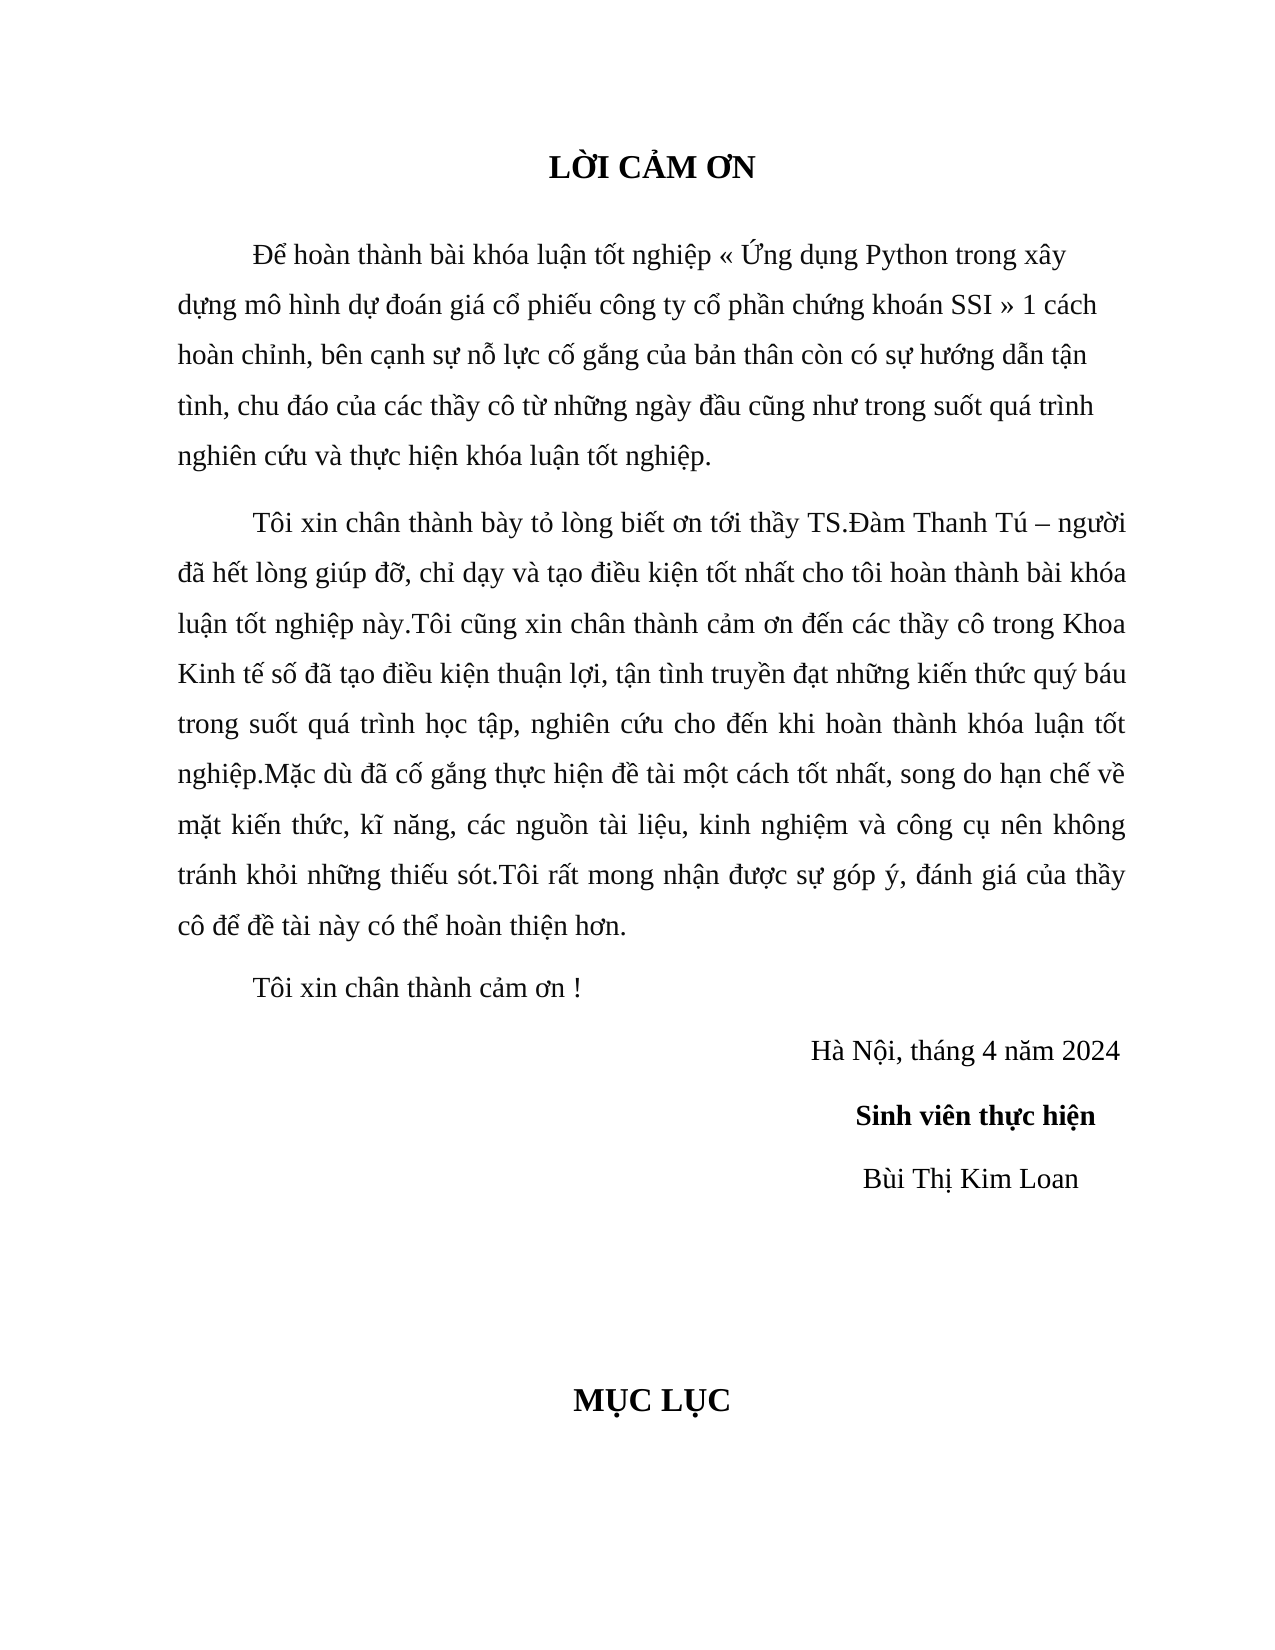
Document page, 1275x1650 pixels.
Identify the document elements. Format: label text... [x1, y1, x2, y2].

text Hà Nội, tháng 4 năm 2024 [177, 1033, 1127, 1067]
text Tôi xin chân thành cảm ơn ! [177, 970, 1127, 1004]
text Sinh viên thực hiện [177, 1098, 1127, 1132]
text Tôi xin chân thành bày tỏ lòng biết ơn tới thầy TS.Đàm Thanh Tú – người đã hết lòng giúp đỡ, chỉ dạy và tạo điều kiện tốt nhất cho tôi hoàn thành bài khóa luận tốt nghiệp này.Tôi cũng xin chân thành cảm ơn đến các thầy cô trong Khoa Kinh tế số đã tạo điều kiện thuận lợi, tận tình truyền đạt những kiến thức quý báu trong suốt quá trình học tập, nghiên cứu cho đến khi hoàn thành khóa luận tốt nghiệp.Mặc dù đã cố gắng thực hiện đề tài một cách tốt nhất, song do hạn chế về mặt kiến thức, kĩ năng, các nguồn tài liệu, kinh nghiệm và công cụ nên không tránh khỏi những thiếu sót.Tôi rất mong nhận được sự góp ý, đánh giá của thầy cô để đề tài này có thể hoàn thiện hơn. [177, 505, 1127, 941]
text Để hoàn thành bài khóa luận tốt nghiệp « Ứng dụng Python trong xây dựng mô hình dự đoán giá cổ phiếu công ty cổ phần chứng khoán SSI » 1 cách hoàn chỉnh, bên cạnh sự nỗ lực cố gắng của bản thân còn có sự hướng dẫn tận tình, chu đáo của các thầy cô từ những ngày đầu cũng như trong suốt quá trình nghiên cứu và thực hiện khóa luận tốt nghiệp. [177, 237, 1127, 472]
subtitle MỤC LỤC [177, 1381, 1127, 1419]
text LỜI CẢM ƠN [177, 148, 1127, 186]
text Bùi Thị Kim Loan [177, 1161, 1127, 1195]
